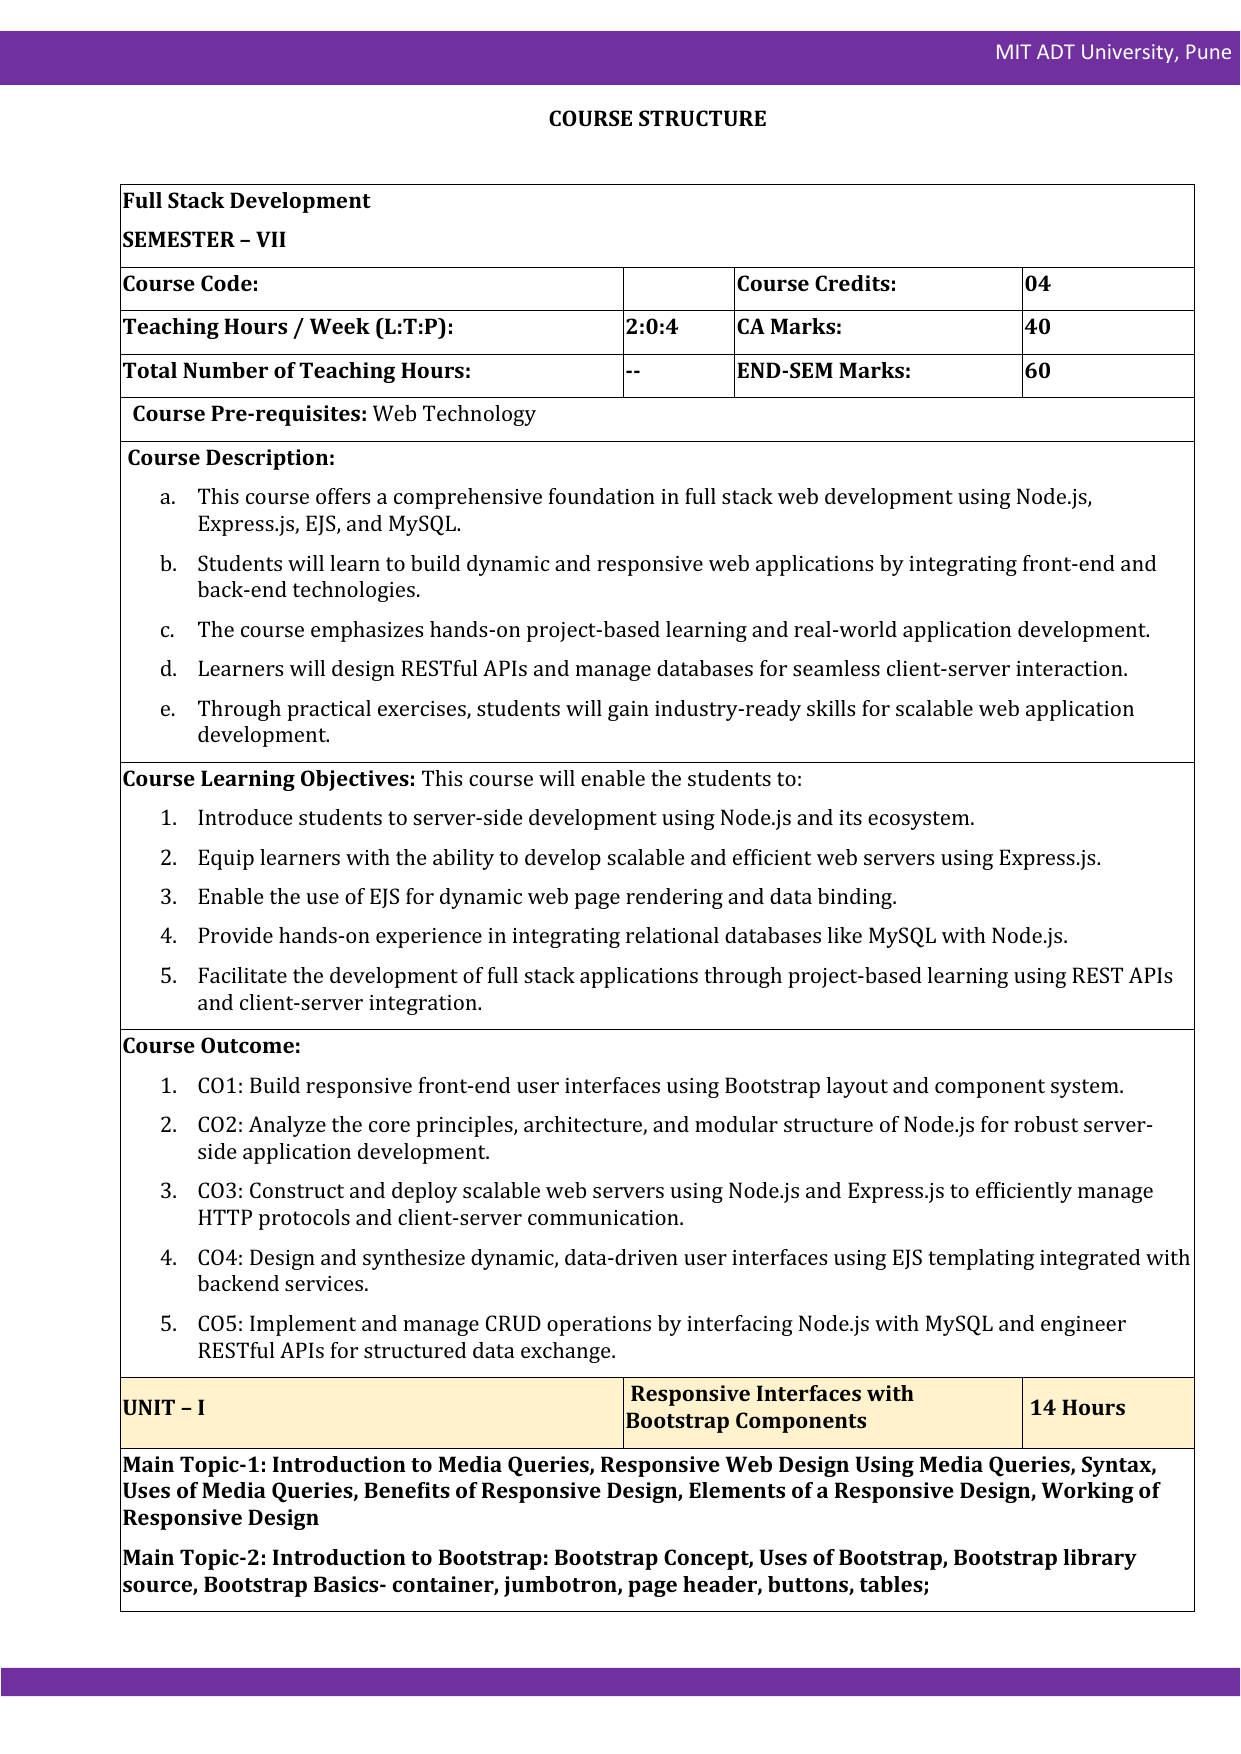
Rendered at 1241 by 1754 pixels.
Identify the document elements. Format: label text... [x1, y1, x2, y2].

table_cell 14 Hours [1023, 1378, 1194, 1448]
table_cell Responsive Interfaces with Bootstrap Components [624, 1378, 1022, 1448]
table_cell CA Marks: [735, 311, 1022, 354]
table_cell 60 [1023, 355, 1194, 397]
table_cell Course Description: This course offers a comprehensive foundation in full stack web development using Node.js, Express.js, EJS, and MySQL. Students will learn to build dynamic and responsive web applications by integrating front-end and back-end technologies. The course emphasizes hands-on project-based learning and real-world application development. Learners will design RESTful APIs and manage databases for seamless client-server interaction. Through practical exercises, students will gain industry-ready skills for scalable web application development. [121, 442, 1194, 762]
table_cell [624, 268, 734, 310]
table_cell Course Outcome: CO1: Build responsive front-end user interfaces using Bootstrap layout and component system. CO2: Analyze the core principles, architecture, and modular structure of Node.js for robust server-side application development. CO3: Construct and deploy scalable web servers using Node.js and Express.js to efficiently manage HTTP protocols and client-server communication. CO4: Design and synthesize dynamic, data-driven user interfaces using EJS templating integrated with backend services. CO5: Implement and manage CRUD operations by interfacing Node.js with MySQL and engineer RESTful APIs for structured data exchange. [121, 1030, 1194, 1377]
text COURSE STRUCTURE [120, 105, 1195, 132]
table_cell END-SEM Marks: [735, 355, 1022, 397]
table_header Full Stack Development SEMESTER – VII [121, 185, 1194, 267]
table_cell 40 [1023, 311, 1194, 354]
table_cell UNIT – I [121, 1378, 623, 1448]
table_cell Course Code: [121, 268, 623, 310]
table_cell Total Number of Teaching Hours: [121, 355, 623, 397]
table_cell Course Credits: [735, 268, 1022, 310]
table_cell -- [624, 355, 734, 397]
table_cell Course Learning Objectives: This course will enable the students to: Introduce students to server-side development using Node.js and its ecosystem. Equip learners with the ability to develop scalable and efficient web servers using Express.js. Enable the use of EJS for dynamic web page rendering and data binding. Provide hands-on experience in integrating relational databases like MySQL with Node.js. Facilitate the development of full stack applications through project-based learning using REST APIs and client-server integration. [121, 763, 1194, 1029]
table_cell Course Pre-requisites: Web Technology [121, 398, 1194, 441]
table_cell 2:0:4 [624, 311, 734, 354]
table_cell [121, 1449, 1194, 1611]
table_cell Teaching Hours / Week (L:T:P): [121, 311, 623, 354]
table_cell 04 [1023, 268, 1194, 310]
